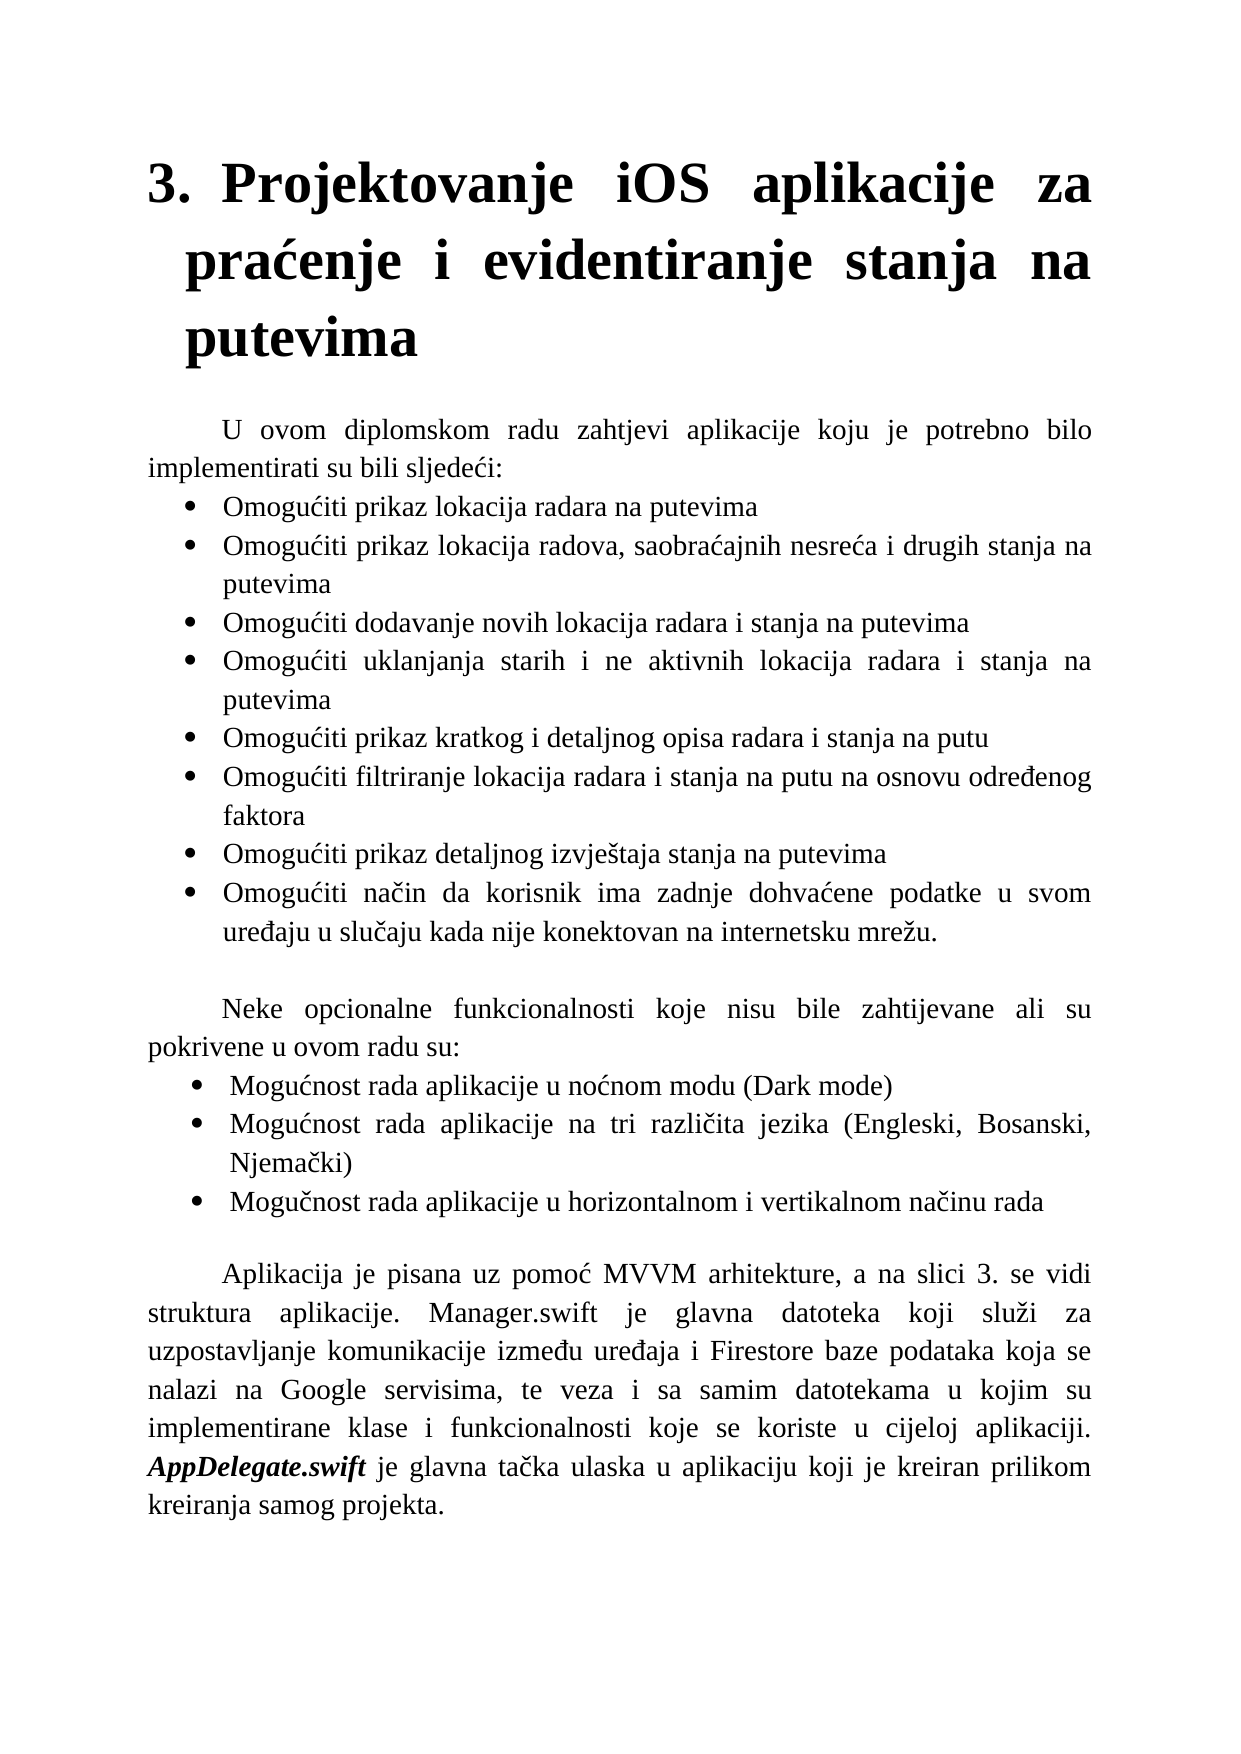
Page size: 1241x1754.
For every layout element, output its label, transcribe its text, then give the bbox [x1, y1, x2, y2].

text Aplikacija je pisana uz pomoć MVVM arhitekture, a na slici 3. se vidi struktura aplikacije. Manager.swift je glavna datoteka koji služi za uzpostavljanje komunikacije između uređaja i Firestore baze podataka koja se nalazi na Google servisima, te veza i sa samim datotekama u kojim su implementirane klase i funkcionalnosti koje se koriste u cijeloj aplikaciji. AppDelegate.swift je glavna tačka ulaska u aplikaciju koji je kreiran prilikom kreiranja samog projekta. [148, 1256, 1093, 1521]
list Omogućiti prikaz kratkog i detaljnog opisa radara i stanja na putu [185, 721, 1093, 754]
list Omogućiti filtriranje lokacija radara i stanja na putu na osnovu određenog faktora [185, 759, 1093, 831]
text U ovom diplomskom radu zahtjevi aplikacije koju je potrebno bilo implementirati su bili sljedeći: [148, 412, 1093, 484]
list Omogućiti dodavanje novih lokacija radara i stanja na putevima [185, 605, 1093, 638]
list Omogućiti uklanjanja starih i ne aktivnih lokacija radara i stanja na putevima [185, 643, 1093, 716]
list Omogućiti prikaz detaljnog izvještaja stanja na putevima [185, 836, 1093, 870]
subtitle Projektovanje iOS aplikacije za praćenje i evidentiranje stanja na putevima [148, 148, 1093, 369]
list Omogućiti način da korisnik ima zadnje dohvaćene podatke u svom uređaju u slučaju kada nije konektovan na internetsku mrežu. [185, 875, 1093, 947]
list Mogučnost rada aplikacije u horizontalnom i vertikalnom načinu rada [192, 1184, 1093, 1217]
text Neke opcionalne funkcionalnosti koje nisu bile zahtijevane ali su pokrivene u ovom radu su: [148, 991, 1093, 1063]
list Omogućiti prikaz lokacija radova, saobraćajnih nesreća i drugih stanja na putevima [185, 528, 1093, 600]
list Omogućiti prikaz lokacija radara na putevima [185, 489, 1093, 523]
list Mogućnost rada aplikacije na tri različita jezika (Engleski, Bosanski, Njemački) [192, 1107, 1093, 1179]
list Mogućnost rada aplikacije u noćnom modu (Dark mode) [192, 1068, 1093, 1102]
